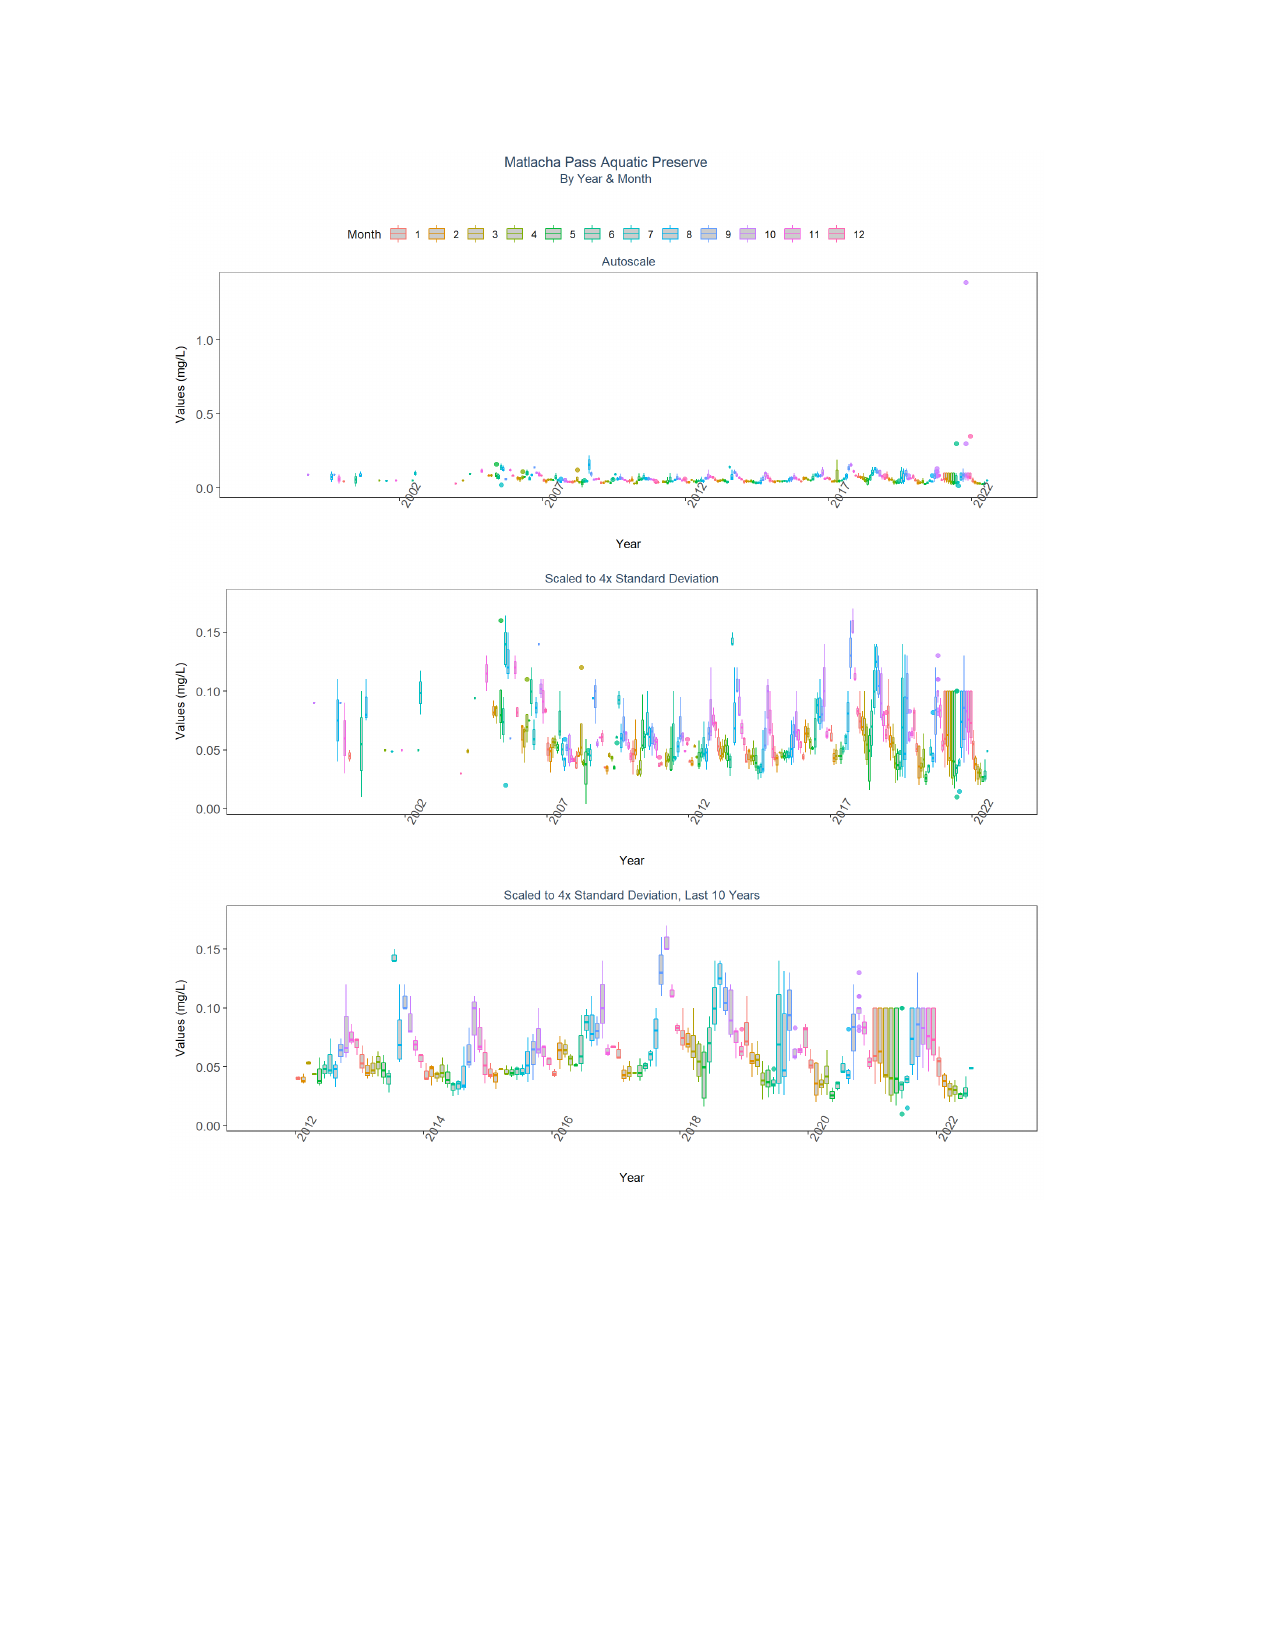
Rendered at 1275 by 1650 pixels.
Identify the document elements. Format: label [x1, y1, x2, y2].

picture [168, 150, 1044, 1200]
